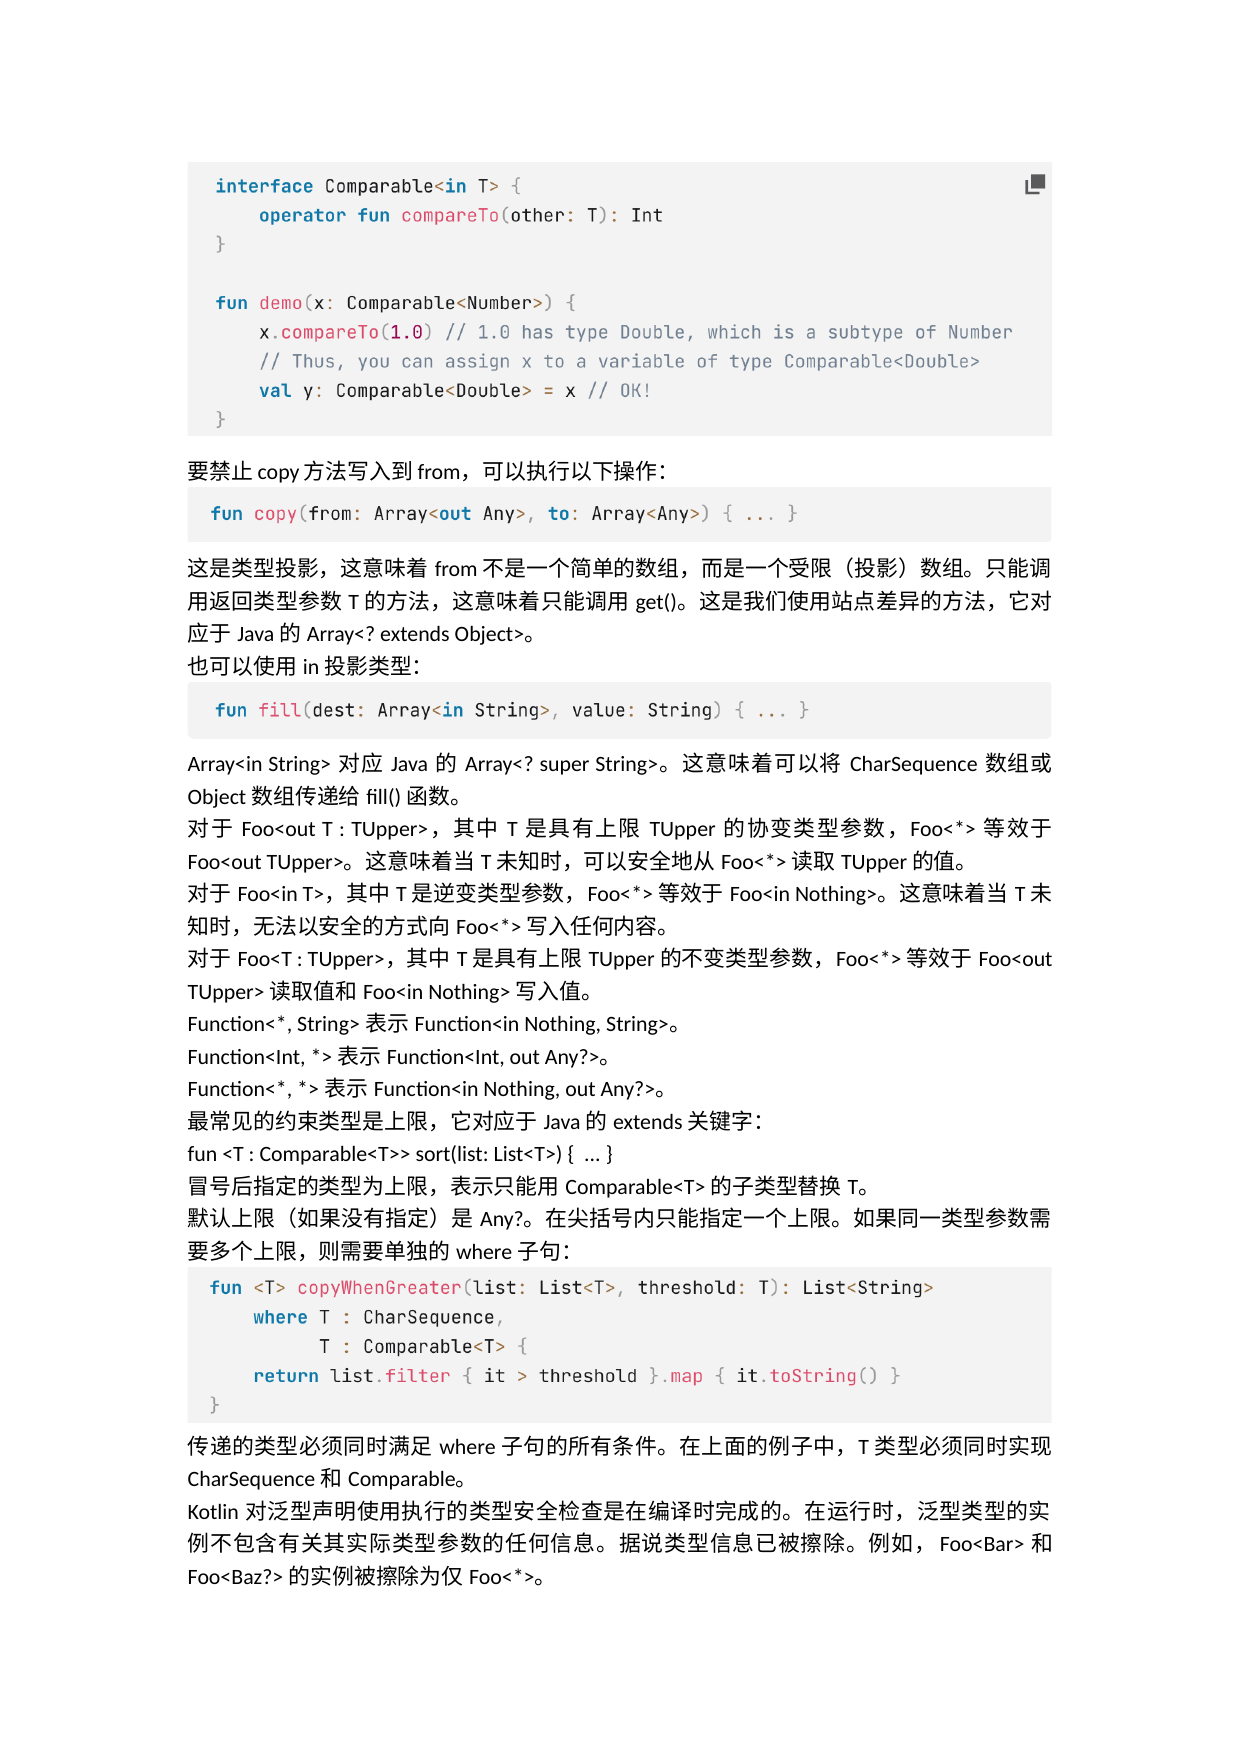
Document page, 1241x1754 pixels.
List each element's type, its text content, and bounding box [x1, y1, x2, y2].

list 冒号后指定的类型为上限，表示只能用 Comparable<T> 的子类型替换 T。 [187, 1169, 1053, 1202]
picture [187, 487, 1052, 542]
list 对于 Foo<in T>，其中 T 是逆变类型参数，Foo<*> 等效于 Foo<in Nothing>。这意味着当 T 未知时，无法以安全的方式向 Foo<*> 写入任何内容。 [187, 877, 1053, 942]
list Kotlin 对泛型声明使用执行的类型安全检查是在编译时完成的。在运行时，泛型类型的实例不包含有关其实际类型参数的任何信息。据说类型信息已被擦除。例如，Foo<Bar> 和 Foo<Baz?> 的实例被擦除为仅 Foo<*>。 [187, 1494, 1053, 1592]
list 对于 Foo<T : TUpper>，其中 T 是具有上限 TUpper 的不变类型参数，Foo<*> 等效于 Foo<out TUpper> 读取值和 Foo<in Nothing> 写入值。 [187, 942, 1053, 1007]
list 要禁止copy方法写入到from，可以执行以下操作： [187, 454, 1053, 487]
list fun <T : Comparable<T>> sort(list: List<T>) { ... } [187, 1137, 1053, 1169]
list 对于 Foo<out T : TUpper>，其中 T 是具有上限 TUpper 的协变类型参数，Foo<*> 等效于 Foo<out TUpper>。这意味着当 T 未知时，可以安全地从 Foo<*> 读取 TUpper 的值。 [187, 812, 1053, 877]
picture [187, 682, 1052, 739]
picture [187, 162, 1053, 436]
list Function<Int, *> 表示 Function<Int, out Any?>。 [187, 1039, 1053, 1072]
list 这是类型投影，这意味着 from 不是一个简单的数组，而是一个受限（投影）数组。只能调用返回类型参数 T 的方法，这意味着只能调用 get()。这是我们使用站点差异的方法，它对应于 Java 的 Array<? extends Object>。 [187, 552, 1053, 649]
list 也可以使用 in 投影类型： [187, 649, 1053, 682]
picture [187, 1267, 1052, 1423]
list 默认上限（如果没有指定）是 Any?。在尖括号内只能指定一个上限。如果同一类型参数需要多个上限，则需要单独的 where 子句： [187, 1202, 1053, 1267]
list 传递的类型必须同时满足 where 子句的所有条件。在上面的例子中，T 类型必须同时实现 CharSequence 和 Comparable。 [187, 1429, 1053, 1494]
list Function<*, String> 表示 Function<in Nothing, String>。 [187, 1007, 1053, 1039]
list Array<in String> 对应 Java 的 Array<? super String>。这意味着可以将 CharSequence 数组或 Object 数组传递给 fill() 函数。 [187, 747, 1053, 812]
list Function<*, *> 表示 Function<in Nothing, out Any?>。 [187, 1072, 1053, 1104]
list 最常见的约束类型是上限，它对应于 Java 的 extends 关键字： [187, 1104, 1053, 1137]
